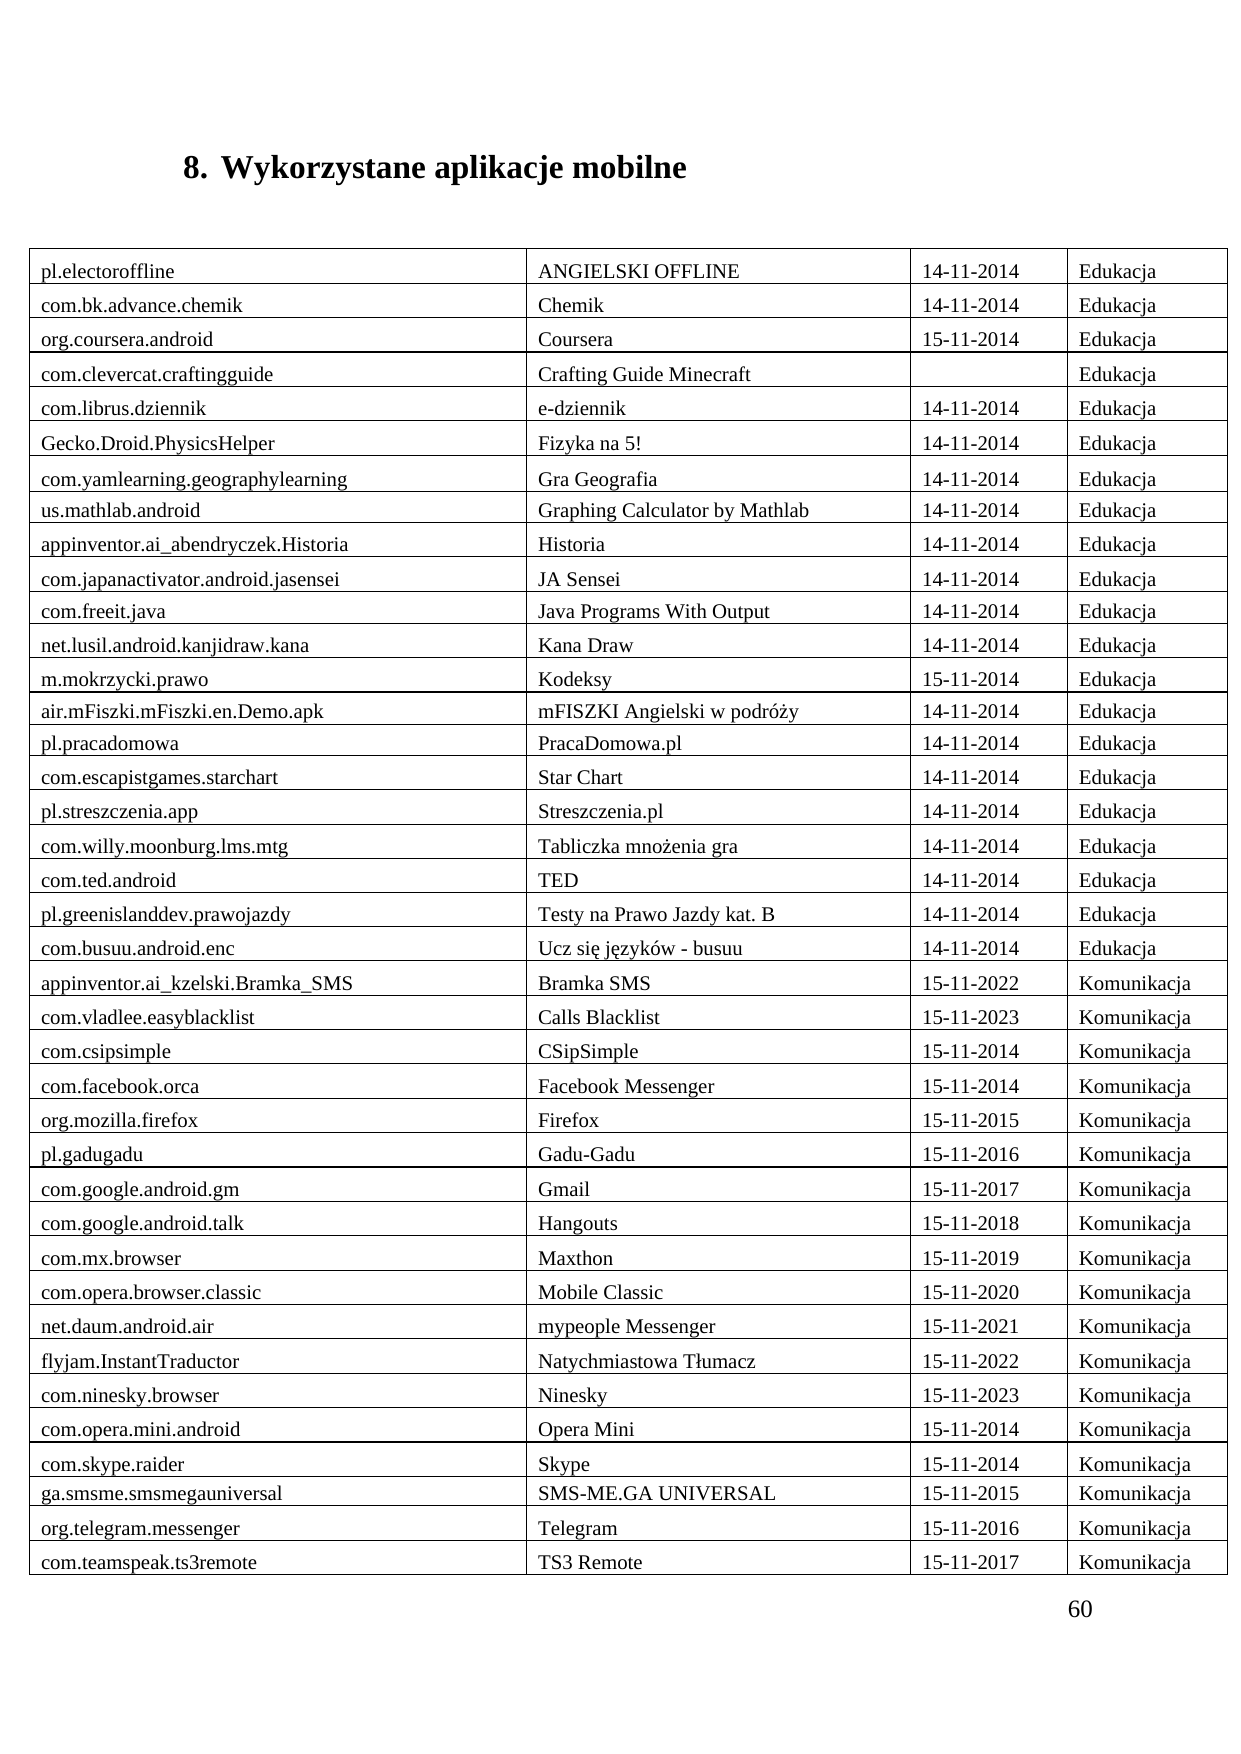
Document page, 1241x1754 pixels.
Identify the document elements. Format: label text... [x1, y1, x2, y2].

table_cell Graphing Calculator by Mathlab [527, 492, 910, 522]
table_cell mypeople Messenger [527, 1305, 910, 1338]
table_cell Kana Draw [527, 624, 910, 657]
table_cell 14-11-2014 [911, 284, 1067, 317]
table_cell Gecko.Droid.PhysicsHelper [30, 421, 526, 454]
table_cell Komunikacja [1068, 1305, 1227, 1338]
table_cell Komunikacja [1068, 1408, 1227, 1441]
table_cell Komunikacja [1068, 1030, 1227, 1063]
table_cell 15-11-2015 [911, 1477, 1067, 1505]
table_cell 15-11-2022 [911, 1339, 1067, 1373]
table_cell Edukacja [1068, 693, 1227, 723]
table_cell Komunikacja [1068, 1374, 1227, 1407]
table_cell Gra Geografia [527, 456, 910, 491]
table_cell 14-11-2014 [911, 592, 1067, 623]
table_cell CSipSimple [527, 1030, 910, 1063]
table_header Edukacja [1068, 249, 1227, 283]
table_cell com.japanactivator.android.jasensei [30, 557, 526, 591]
table_cell JA Sensei [527, 557, 910, 591]
table_cell e-dziennik [527, 387, 910, 420]
table_cell Fizyka na 5! [527, 421, 910, 454]
table_cell Edukacja [1068, 790, 1227, 823]
table_cell 14-11-2014 [911, 557, 1067, 591]
table_cell 15-11-2018 [911, 1202, 1067, 1235]
table_cell flyjam.InstantTraductor [30, 1339, 526, 1373]
table_cell 14-11-2014 [911, 421, 1067, 454]
table_cell 14-11-2014 [911, 456, 1067, 491]
table_cell com.opera.browser.classic [30, 1271, 526, 1304]
table_cell 14-11-2014 [911, 859, 1067, 892]
table_cell TED [527, 859, 910, 892]
table_cell 15-11-2015 [911, 1099, 1067, 1132]
table_cell Komunikacja [1068, 1443, 1227, 1476]
table_cell 15-11-2017 [911, 1168, 1067, 1201]
table_cell 14-11-2014 [911, 825, 1067, 858]
table_cell Chemik [527, 284, 910, 317]
table_cell Edukacja [1068, 557, 1227, 591]
table_cell com.facebook.orca [30, 1064, 526, 1098]
table_cell pl.pracadomowa [30, 725, 526, 755]
table_cell Komunikacja [1068, 1339, 1227, 1373]
table_cell Calls Blacklist [527, 996, 910, 1029]
table_cell 15-11-2014 [911, 1064, 1067, 1098]
table_cell Komunikacja [1068, 1506, 1227, 1539]
table_cell Edukacja [1068, 927, 1227, 960]
table_cell 15-11-2014 [911, 1030, 1067, 1063]
table_cell com.clevercat.craftingguide [30, 353, 526, 386]
table_cell Gmail [527, 1168, 910, 1201]
table_cell TS3 Remote [527, 1541, 910, 1574]
table_cell com.ninesky.browser [30, 1374, 526, 1407]
table_cell Skype [527, 1443, 910, 1476]
table_cell Edukacja [1068, 825, 1227, 858]
table_cell ga.smsme.smsmegauniversal [30, 1477, 526, 1505]
table_cell Edukacja [1068, 756, 1227, 789]
table_cell 14-11-2014 [911, 492, 1067, 522]
table_cell com.csipsimple [30, 1030, 526, 1063]
table_cell [911, 353, 1067, 386]
table_cell Edukacja [1068, 859, 1227, 892]
table_cell Ninesky [527, 1374, 910, 1407]
table_cell 14-11-2014 [911, 387, 1067, 420]
table_cell Opera Mini [527, 1408, 910, 1441]
table_cell Gadu-Gadu [527, 1133, 910, 1166]
table_cell Bramka SMS [527, 961, 910, 994]
table_cell com.willy.moonburg.lms.mtg [30, 825, 526, 858]
table_cell Testy na Prawo Jazdy kat. B [527, 893, 910, 926]
table_cell com.librus.dziennik [30, 387, 526, 420]
table_cell Edukacja [1068, 492, 1227, 522]
table_cell 15-11-2019 [911, 1236, 1067, 1269]
table_cell Edukacja [1068, 658, 1227, 691]
table_cell net.daum.android.air [30, 1305, 526, 1338]
table_cell net.lusil.android.kanjidraw.kana [30, 624, 526, 657]
table_cell com.google.android.talk [30, 1202, 526, 1235]
table_cell Mobile Classic [527, 1271, 910, 1304]
table_cell 14-11-2014 [911, 725, 1067, 755]
table_cell 15-11-2014 [911, 658, 1067, 691]
table_cell Edukacja [1068, 624, 1227, 657]
table_cell com.skype.raider [30, 1443, 526, 1476]
table_cell Komunikacja [1068, 1064, 1227, 1098]
table_cell Ucz się języków - busuu [527, 927, 910, 960]
subtitle Wykorzystane aplikacje mobilne [183, 148, 1092, 186]
table_cell com.ted.android [30, 859, 526, 892]
table_cell 15-11-2020 [911, 1271, 1067, 1304]
table_cell 15-11-2023 [911, 1374, 1067, 1407]
table_cell pl.greenislanddev.prawojazdy [30, 893, 526, 926]
table_cell com.mx.browser [30, 1236, 526, 1269]
table_cell 15-11-2016 [911, 1506, 1067, 1539]
table_cell Java Programs With Output [527, 592, 910, 623]
table_cell Historia [527, 523, 910, 556]
table_cell pl.streszczenia.app [30, 790, 526, 823]
table_cell com.vladlee.easyblacklist [30, 996, 526, 1029]
table_cell Kodeksy [527, 658, 910, 691]
table_cell Telegram [527, 1506, 910, 1539]
table_cell appinventor.ai_abendryczek.Historia [30, 523, 526, 556]
table_cell Maxthon [527, 1236, 910, 1269]
table_cell com.bk.advance.chemik [30, 284, 526, 317]
table_cell 14-11-2014 [911, 790, 1067, 823]
table_cell 14-11-2014 [911, 523, 1067, 556]
table_cell Edukacja [1068, 284, 1227, 317]
table_header ANGIELSKI OFFLINE [527, 249, 910, 283]
table_cell 14-11-2014 [911, 756, 1067, 789]
table_cell Edukacja [1068, 353, 1227, 386]
table_cell 14-11-2014 [911, 893, 1067, 926]
table_cell Coursera [527, 318, 910, 351]
table_cell Edukacja [1068, 318, 1227, 351]
table_cell com.opera.mini.android [30, 1408, 526, 1441]
table_cell Crafting Guide Minecraft [527, 353, 910, 386]
table_cell appinventor.ai_kzelski.Bramka_SMS [30, 961, 526, 994]
table_cell 14-11-2014 [911, 927, 1067, 960]
table_cell com.busuu.android.enc [30, 927, 526, 960]
table_cell Komunikacja [1068, 1236, 1227, 1269]
table_cell Star Chart [527, 756, 910, 789]
table_cell 14-11-2014 [911, 624, 1067, 657]
table_cell com.google.android.gm [30, 1168, 526, 1201]
table_cell Edukacja [1068, 893, 1227, 926]
table_cell Edukacja [1068, 387, 1227, 420]
table_cell Edukacja [1068, 421, 1227, 454]
table_cell com.yamlearning.geographylearning [30, 456, 526, 491]
table_cell org.telegram.messenger [30, 1506, 526, 1539]
table_cell us.mathlab.android [30, 492, 526, 522]
table_cell Streszczenia.pl [527, 790, 910, 823]
table_cell Komunikacja [1068, 1271, 1227, 1304]
table_cell Komunikacja [1068, 961, 1227, 994]
table_header 14-11-2014 [911, 249, 1067, 283]
table_cell Hangouts [527, 1202, 910, 1235]
table_cell 15-11-2014 [911, 318, 1067, 351]
table_cell mFISZKI Angielski w podróży [527, 693, 910, 723]
table_cell 14-11-2014 [911, 693, 1067, 723]
table_cell Komunikacja [1068, 1133, 1227, 1166]
table_cell Tabliczka mnożenia gra [527, 825, 910, 858]
table_cell Komunikacja [1068, 996, 1227, 1029]
table_cell org.coursera.android [30, 318, 526, 351]
table_cell air.mFiszki.mFiszki.en.Demo.apk [30, 693, 526, 723]
table_cell Edukacja [1068, 456, 1227, 491]
table_cell 15-11-2016 [911, 1133, 1067, 1166]
table_cell com.freeit.java [30, 592, 526, 623]
table_cell org.mozilla.firefox [30, 1099, 526, 1132]
table_cell com.teamspeak.ts3remote [30, 1541, 526, 1574]
table_cell m.mokrzycki.prawo [30, 658, 526, 691]
table_cell Edukacja [1068, 592, 1227, 623]
table_cell Komunikacja [1068, 1168, 1227, 1201]
table_cell Komunikacja [1068, 1202, 1227, 1235]
table_cell Komunikacja [1068, 1541, 1227, 1574]
table_cell Firefox [527, 1099, 910, 1132]
table_cell Natychmiastowa Tłumacz [527, 1339, 910, 1373]
table_cell Komunikacja [1068, 1099, 1227, 1132]
table_cell pl.gadugadu [30, 1133, 526, 1166]
table_cell com.escapistgames.starchart [30, 756, 526, 789]
table_cell 15-11-2023 [911, 996, 1067, 1029]
table_cell 15-11-2022 [911, 961, 1067, 994]
table_cell Komunikacja [1068, 1477, 1227, 1505]
table_cell 15-11-2014 [911, 1443, 1067, 1476]
table_header pl.electoroffline [30, 249, 526, 283]
table_cell 15-11-2014 [911, 1408, 1067, 1441]
table_cell Edukacja [1068, 725, 1227, 755]
table_cell Edukacja [1068, 523, 1227, 556]
table_cell SMS-ME.GA UNIVERSAL [527, 1477, 910, 1505]
table_cell PracaDomowa.pl [527, 725, 910, 755]
table_cell Facebook Messenger [527, 1064, 910, 1098]
table_cell 15-11-2021 [911, 1305, 1067, 1338]
table_cell 15-11-2017 [911, 1541, 1067, 1574]
